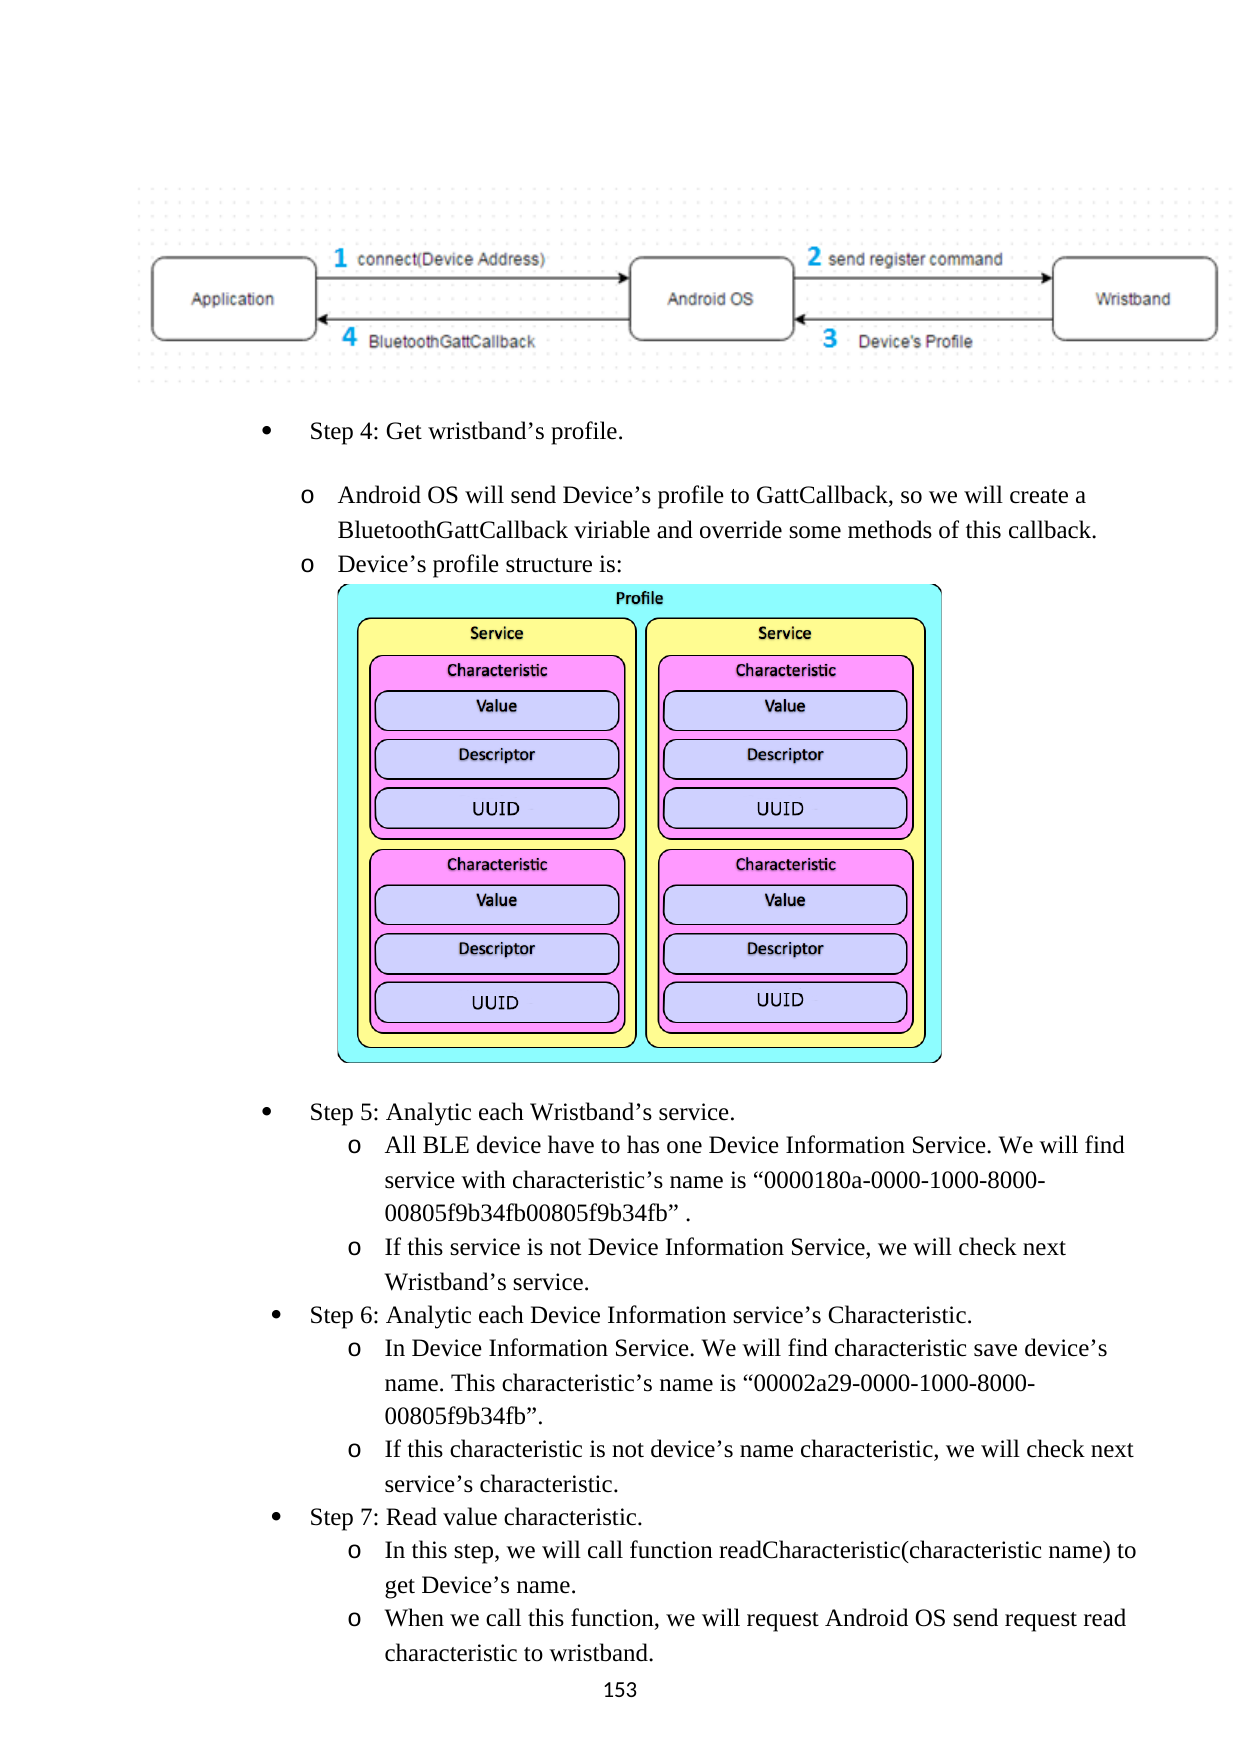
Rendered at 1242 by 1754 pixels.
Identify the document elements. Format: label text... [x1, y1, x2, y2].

list When we call this function, we will request Android OS send request read characteristic to wristband. [347, 1603, 1146, 1667]
list Android OS will send Device’s profile to GattCallback, so we will create a BluetoothGattCallback viriable and override some methods of this callback. [300, 481, 1146, 544]
list Step 6: Analytic each Device Information service’s Characteristic. [272, 1300, 1146, 1328]
list In Device Information Service. We will find characteristic save device’s name. This characteristic’s name is “00002a29-0000-1000-8000-00805f9b34fb”. [347, 1333, 1146, 1429]
picture [337, 584, 942, 1063]
list If this service is not Device Information Service, we will check next Wristband’s service. [347, 1232, 1146, 1295]
list Step 4: Get wristband’s profile. [262, 416, 1146, 445]
list Step 5: Analytic each Wristband’s service. [262, 1097, 1146, 1126]
list All BLE device have to has one Device Information Service. We will find service with characteristic’s name is “0000180a-0000-1000-8000-00805f9b34fb00805f9b34fb” . [347, 1130, 1146, 1227]
list Step 7: Read value characteristic. [272, 1502, 1146, 1531]
list Device’s profile structure is: [300, 549, 1146, 579]
picture [137, 187, 1233, 384]
list If this characteristic is not device’s name characteristic, we will check next service’s characteristic. [347, 1434, 1146, 1498]
list In this step, we will call function readCharacteristic(characteristic name) to get Device’s name. [347, 1535, 1146, 1599]
